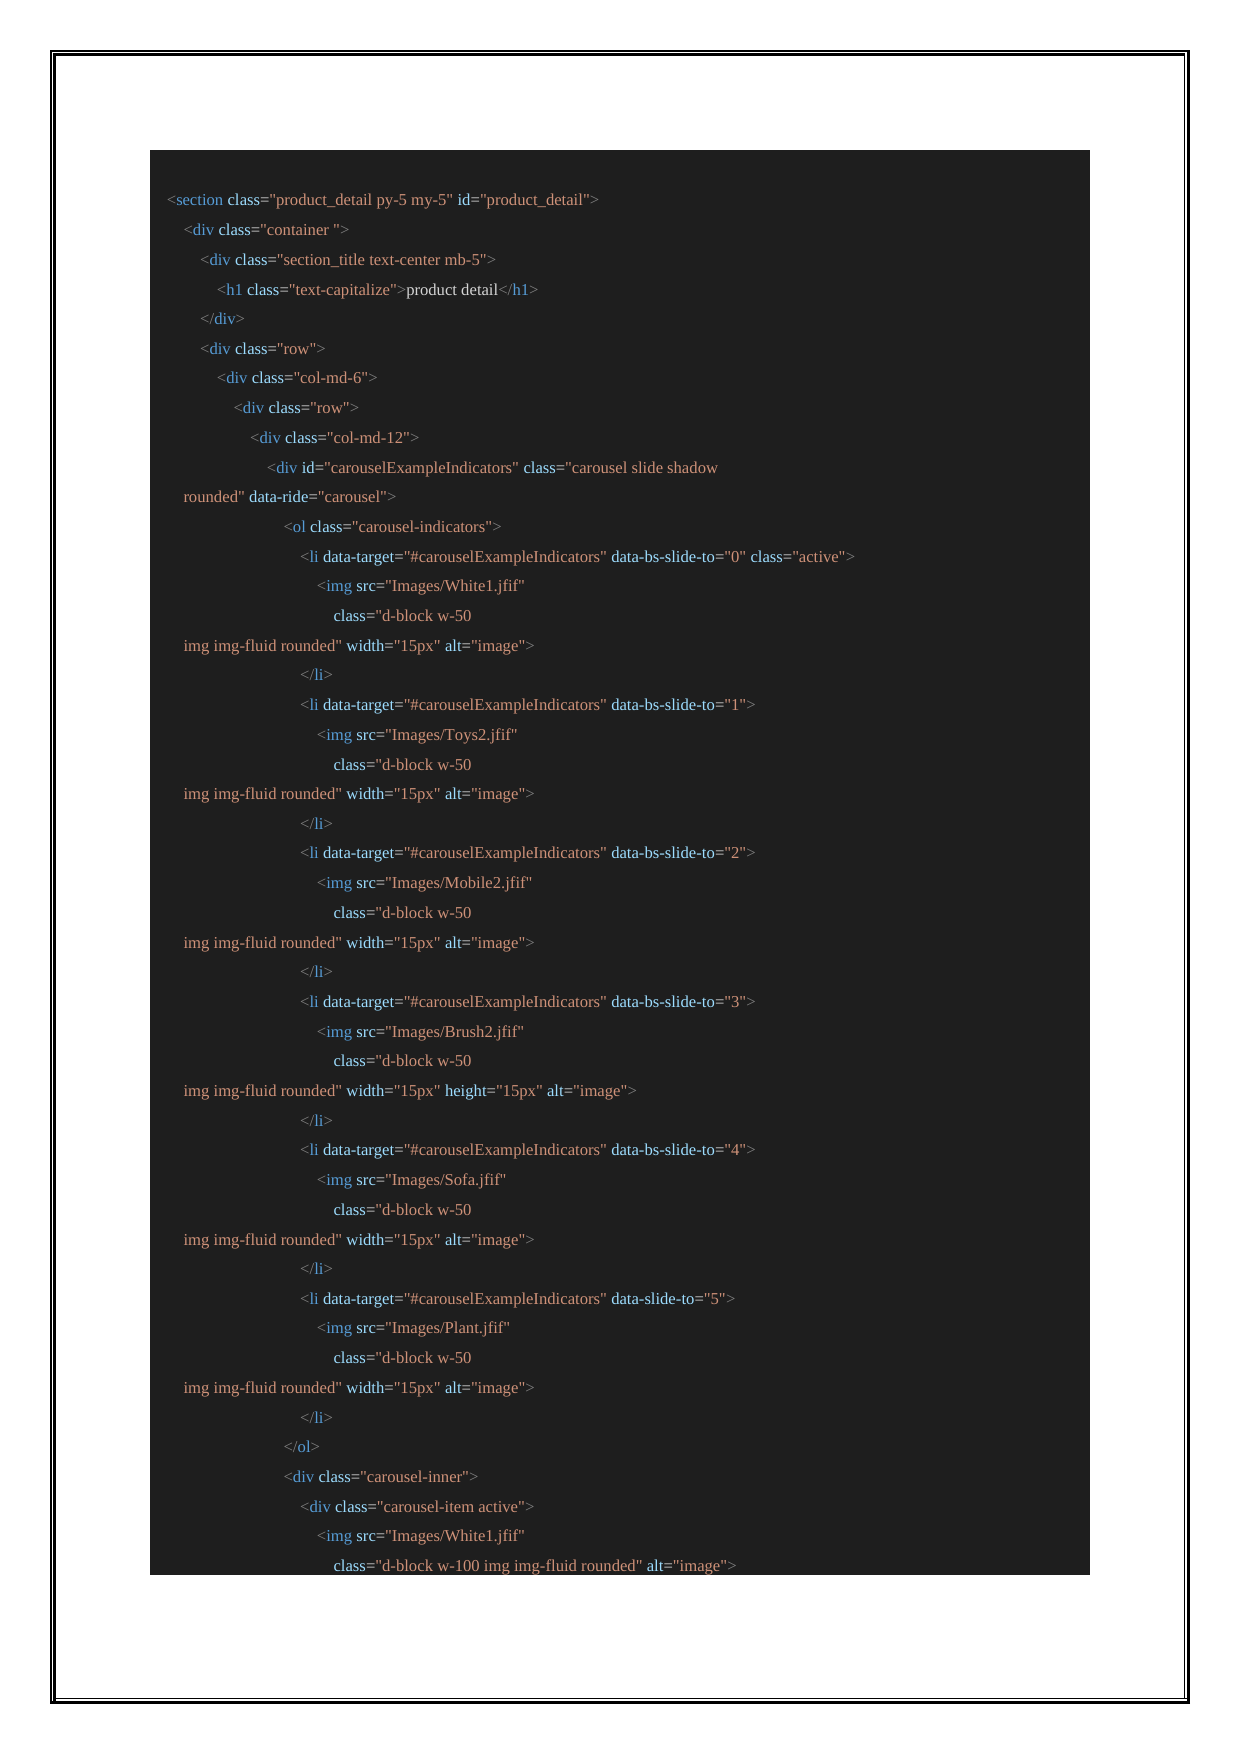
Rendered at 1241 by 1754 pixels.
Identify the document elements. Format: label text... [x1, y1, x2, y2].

text <ol class="carousel-indicators"> [150, 506, 1090, 536]
text <img src="Images/Plant.jfif" [150, 1308, 1090, 1337]
text </li> [150, 952, 1090, 981]
text <img src="Images/Brush2.jfif" [150, 1011, 1090, 1041]
text <img src="Images/White1.jfif" [150, 566, 1090, 595]
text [150, 1545, 1090, 1575]
text <img src="Images/White1.jfif" [150, 1516, 1090, 1545]
text class="d-block w-50 [150, 1041, 1090, 1070]
text <div class="col-md-12"> [150, 417, 1090, 447]
text <div class="row"> [150, 387, 1090, 417]
text <li data-target="#carouselExampleIndicators" data-bs-slide-to="2"> [150, 833, 1090, 862]
text <img src="Images/Toys2.jfif" [150, 714, 1090, 744]
text <img src="Images/Sofa.jfif" [150, 1159, 1090, 1189]
text </ol> [150, 1427, 1090, 1456]
text <div class="row"> [150, 328, 1090, 358]
text img img-fluid rounded" width="15px" alt="image"> [150, 1219, 1090, 1248]
text img img-fluid rounded" width="15px" alt="image"> [150, 922, 1090, 952]
text img img-fluid rounded" width="15px" height="15px" alt="image"> [150, 1070, 1090, 1100]
text </div> [150, 298, 1090, 328]
text <li data-target="#carouselExampleIndicators" data-bs-slide-to="3"> [150, 981, 1090, 1011]
text <li data-target="#carouselExampleIndicators" data-bs-slide-to="1"> [150, 684, 1090, 714]
text class="d-block w-50 [150, 744, 1090, 773]
text <div class="carousel-item active"> [150, 1486, 1090, 1516]
text </li> [150, 655, 1090, 684]
text <div class="container "> [150, 209, 1090, 239]
text <div id="carouselExampleIndicators" class="carousel slide shadow [150, 447, 1090, 477]
text img img-fluid rounded" width="15px" alt="image"> [150, 773, 1090, 803]
text <div class="section_title text-center mb-5"> [150, 239, 1090, 269]
text </li> [150, 803, 1090, 833]
text <h1 class="text-capitalize">product detail</h1> [150, 269, 1090, 298]
text <div class="col-md-6"> [150, 358, 1090, 387]
text <li data-target="#carouselExampleIndicators" data-slide-to="5"> [150, 1278, 1090, 1308]
text img img-fluid rounded" width="15px" alt="image"> [150, 1367, 1090, 1397]
text <li data-target="#carouselExampleIndicators" data-bs-slide-to="0" class="active"> [150, 536, 1090, 566]
text </li> [150, 1397, 1090, 1427]
text class="d-block w-50 [150, 892, 1090, 922]
text </li> [150, 1248, 1090, 1278]
text rounded" data-ride="carousel"> [150, 477, 1090, 506]
text </li> [150, 1100, 1090, 1130]
text class="d-block w-50 [150, 1189, 1090, 1219]
text img img-fluid rounded" width="15px" alt="image"> [150, 625, 1090, 655]
text class="d-block w-50 [150, 595, 1090, 625]
text <section class="product_detail py-5 my-5" id="product_detail"> [150, 180, 1090, 209]
text <div class="carousel-inner"> [150, 1456, 1090, 1486]
text class="d-block w-50 [150, 1337, 1090, 1367]
text <li data-target="#carouselExampleIndicators" data-bs-slide-to="4"> [150, 1130, 1090, 1159]
text <img src="Images/Mobile2.jfif" [150, 862, 1090, 892]
